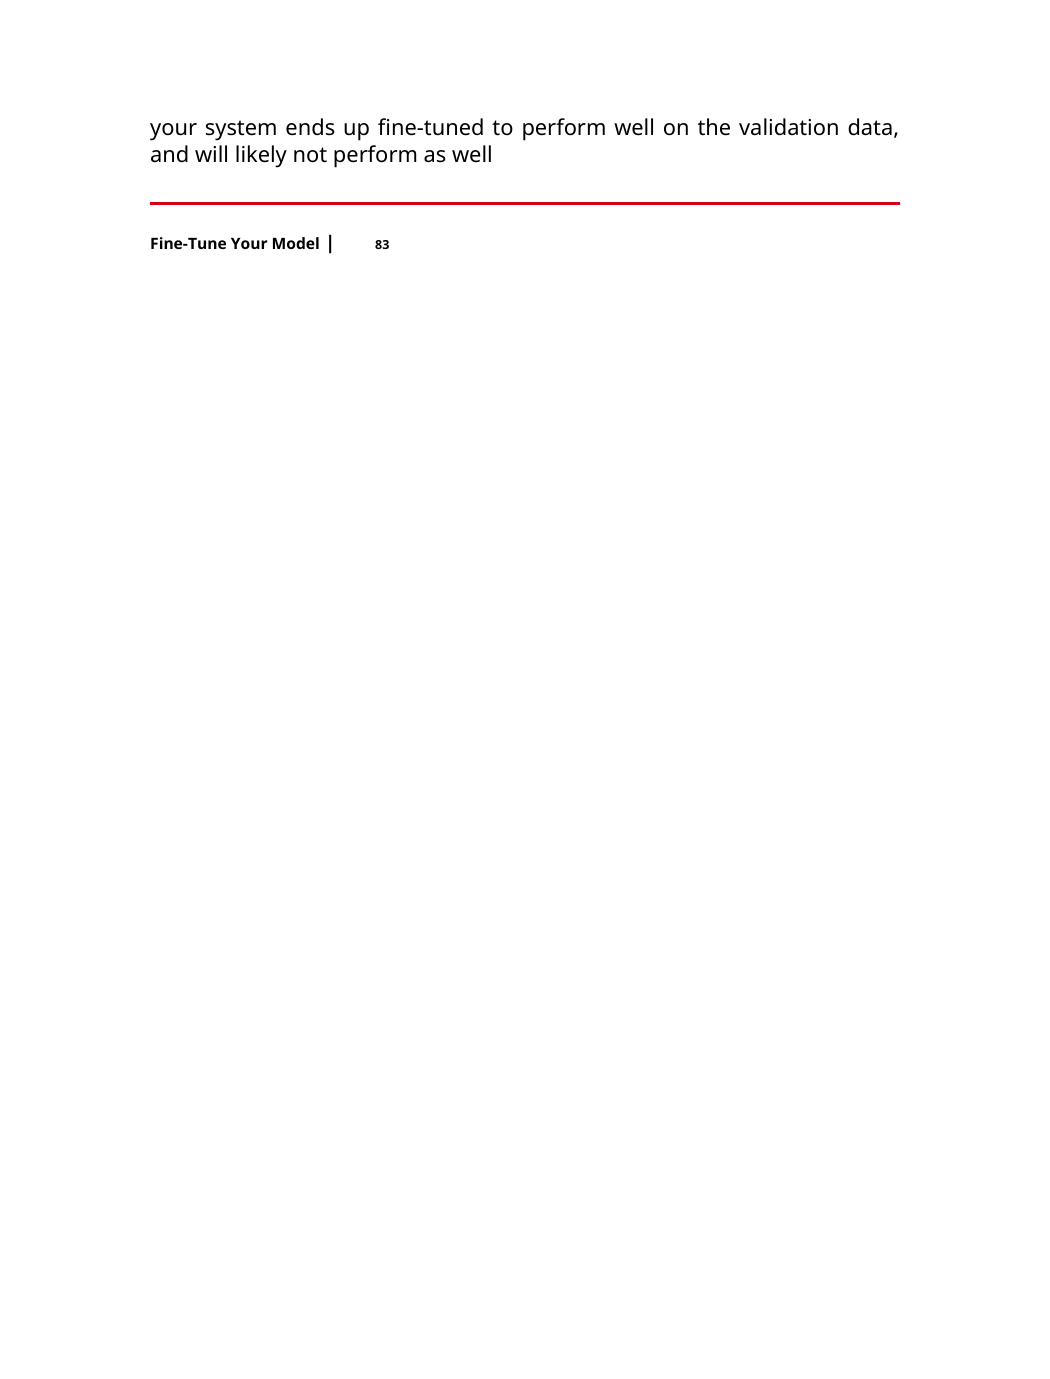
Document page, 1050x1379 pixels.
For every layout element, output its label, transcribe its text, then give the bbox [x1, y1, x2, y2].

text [150, 114, 900, 168]
text Fine-Tune Your Model | 83 [150, 229, 900, 255]
